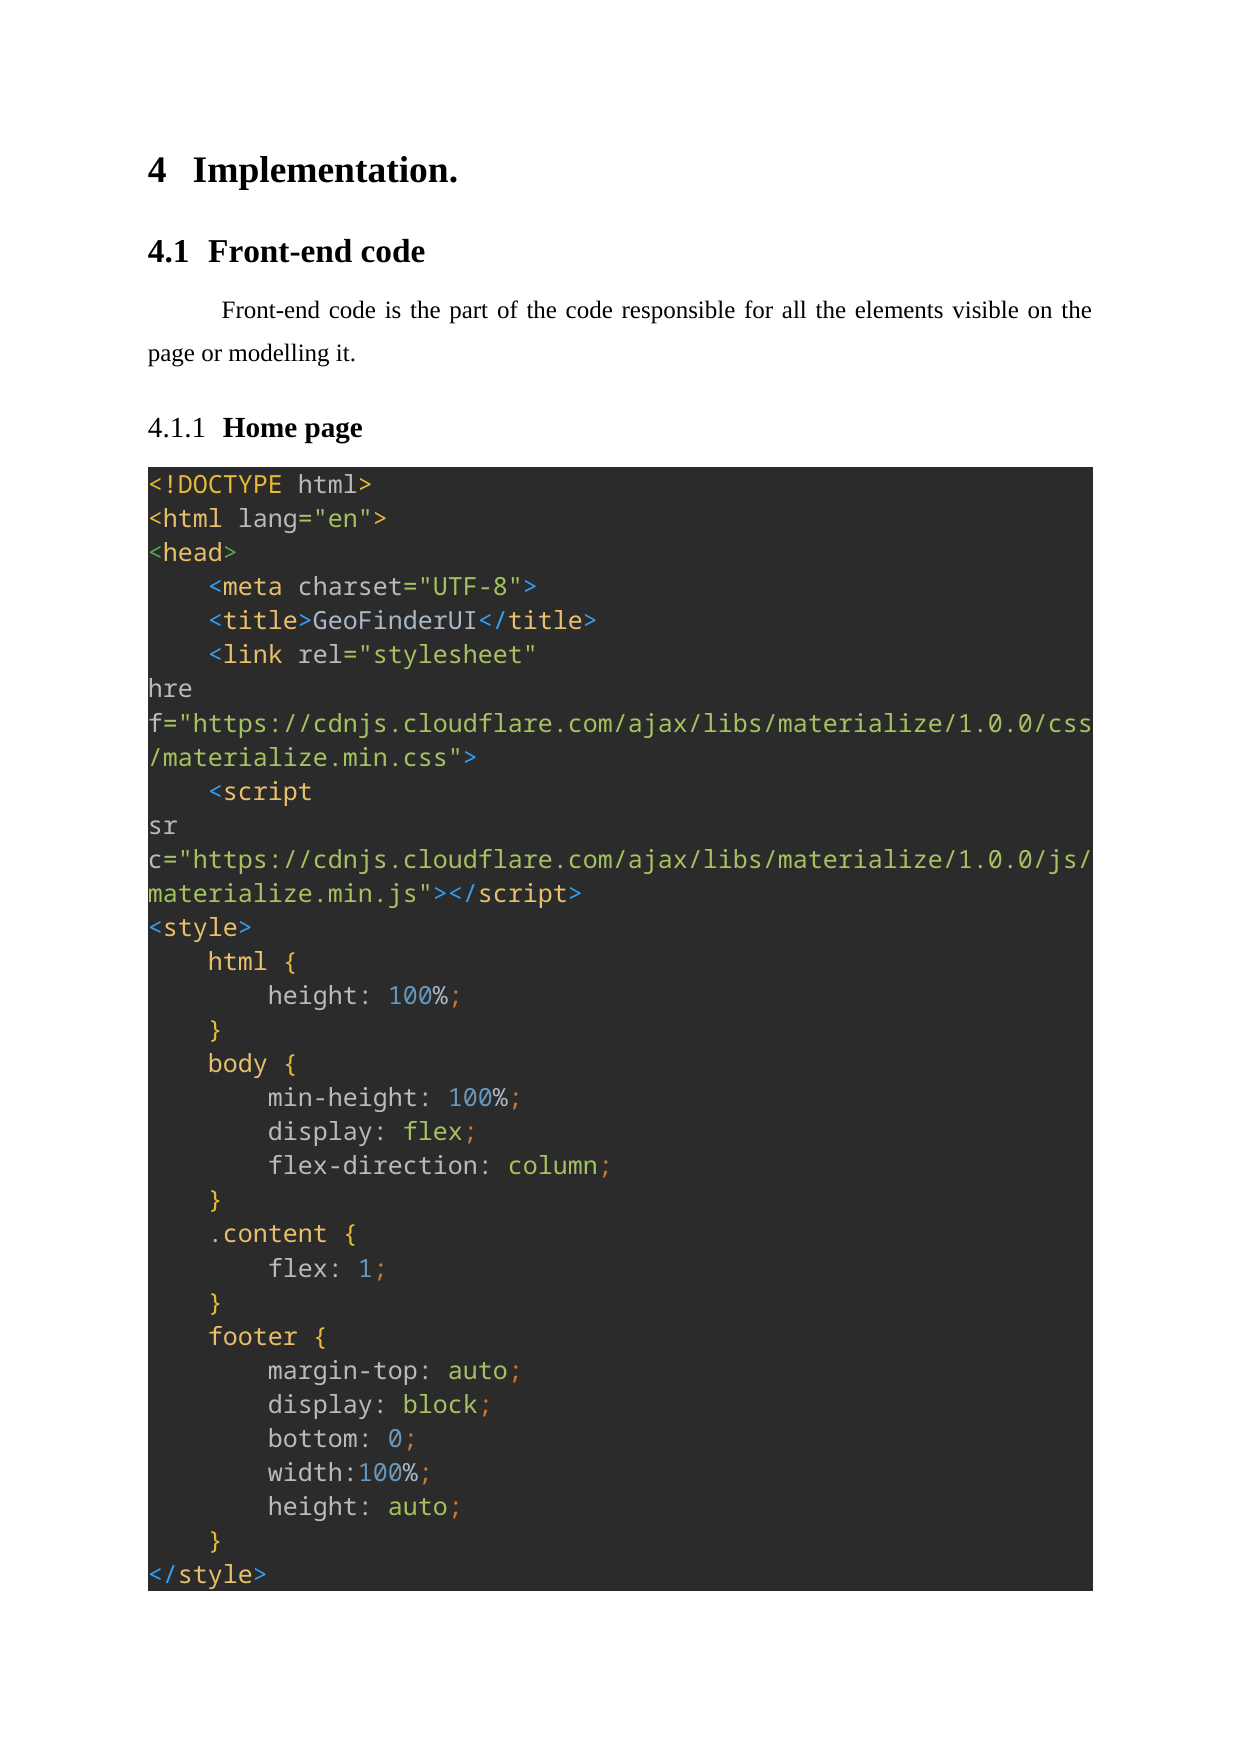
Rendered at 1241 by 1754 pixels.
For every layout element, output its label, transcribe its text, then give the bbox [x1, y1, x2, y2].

text Front-end code is the part of the code responsible for all the elements visible on the page or modelling it. [148, 295, 1093, 367]
text <style> html { height: 100%; } body { min-height: 100%; display: flex; flex-direction: column; } .content { flex: 1; } footer { margin-top: auto; display: block; bottom: 0; width:100%; height: auto; } </style> [148, 909, 1093, 1591]
subtitle Home page [148, 410, 1093, 444]
subtitle Implementation. [148, 148, 1093, 191]
subtitle Front-end code [148, 231, 1093, 269]
text <!DOCTYPE html> <html lang="en"> <head> <meta charset="UTF-8"> <title>GeoFinderUI</title> <link rel="stylesheet" href="https://cdnjs.cloudflare.com/ajax/libs/materialize/1.0.0/css/materialize.min.css"> <script src="https://cdnjs.cloudflare.com/ajax/libs/materialize/1.0.0/js/materialize.min.js"></script> [148, 467, 1093, 909]
